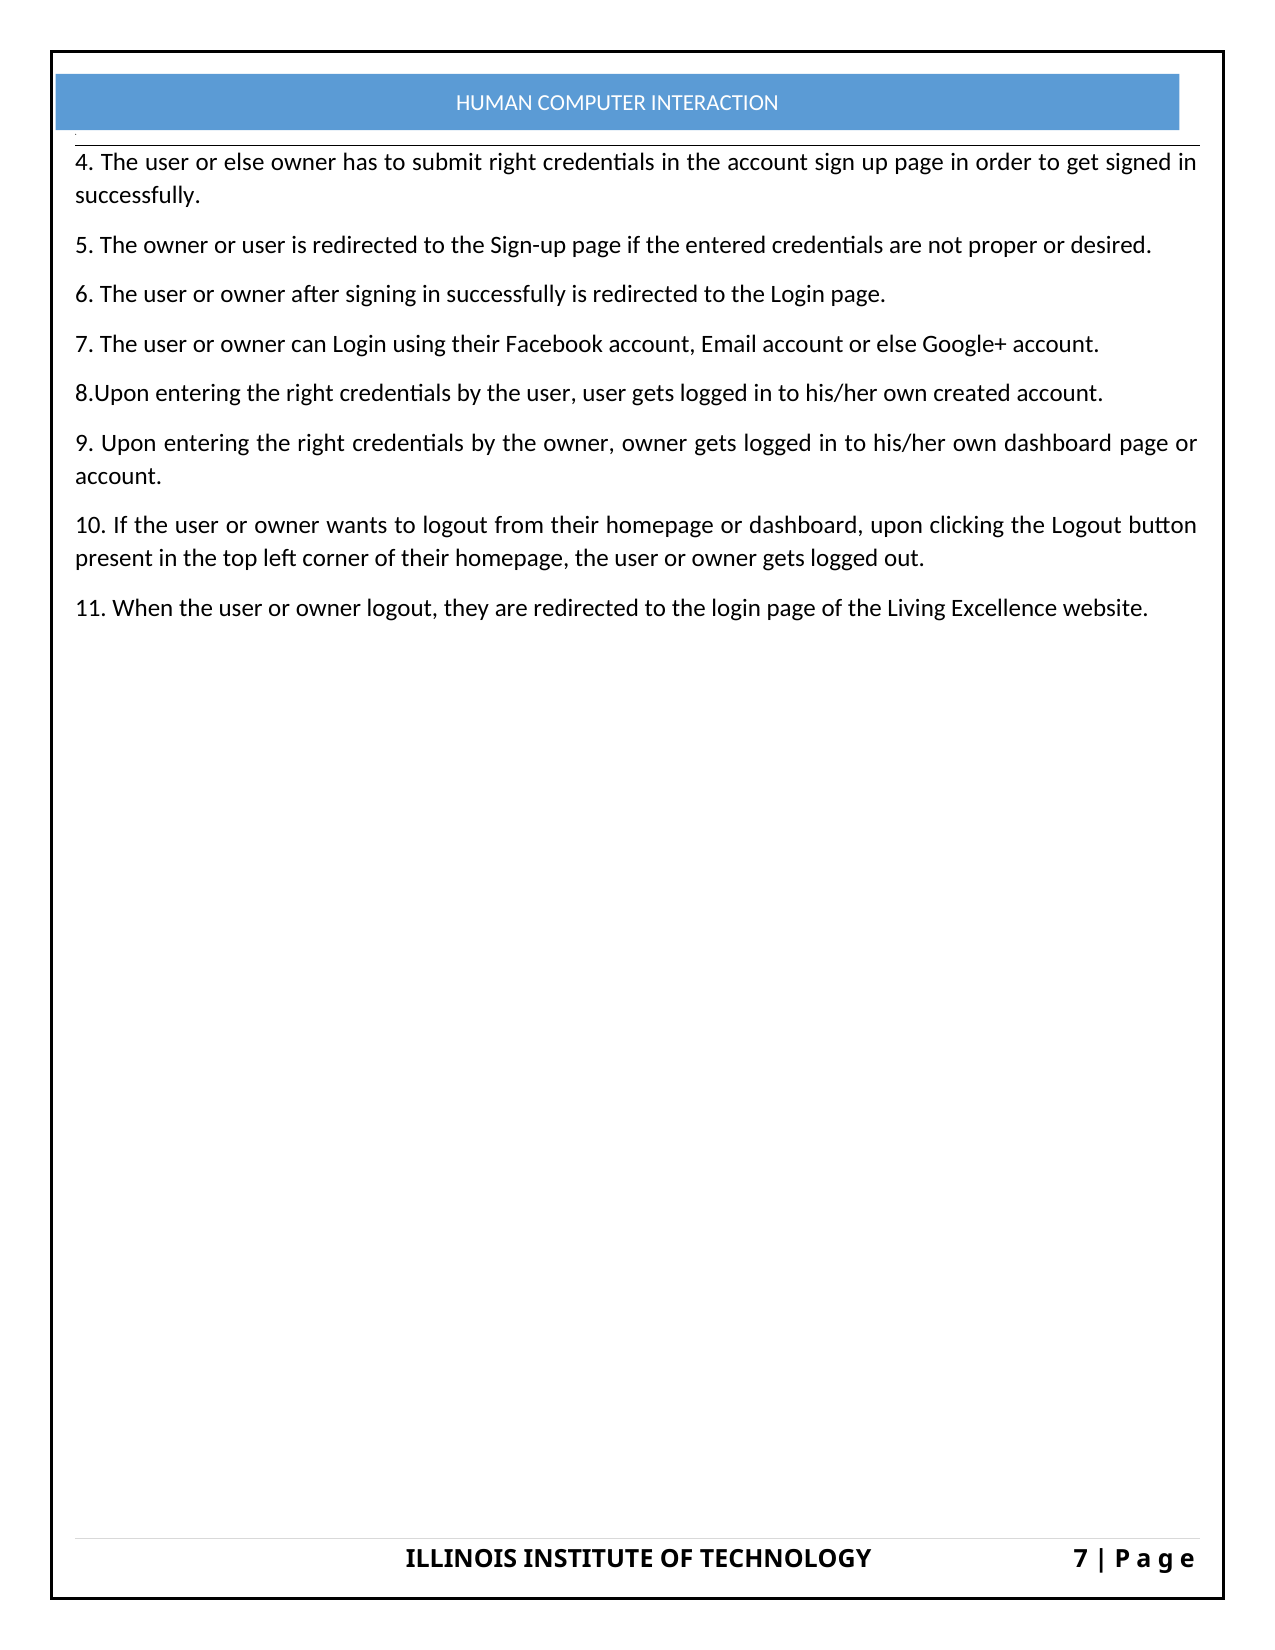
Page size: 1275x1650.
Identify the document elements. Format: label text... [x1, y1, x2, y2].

text 6. The user or owner after signing in successfully is redirected to the Login page. [75, 278, 1200, 309]
text 11. When the user or owner logout, they are redirected to the login page of the Living Excellence website. [75, 592, 1200, 623]
text 10. If the user or owner wants to logout from their homepage or dashboard, upon clicking the Logout button present in the top left corner of their homepage, the user or owner gets logged out. [75, 509, 1200, 573]
text 8.Upon entering the right credentials by the user, user gets logged in to his/her own created account. [75, 377, 1200, 408]
text 9. Upon entering the right credentials by the owner, owner gets logged in to his/her own dashboard page or account. [75, 427, 1200, 491]
text 4. The user or else owner has to submit right credentials in the account sign up page in order to get signed in successfully. [75, 146, 1200, 210]
text 5. The owner or user is redirected to the Sign-up page if the entered credentials are not proper or desired. [75, 229, 1200, 259]
text 7. The user or owner can Login using their Facebook account, Email account or else Google+ account. [75, 328, 1200, 358]
